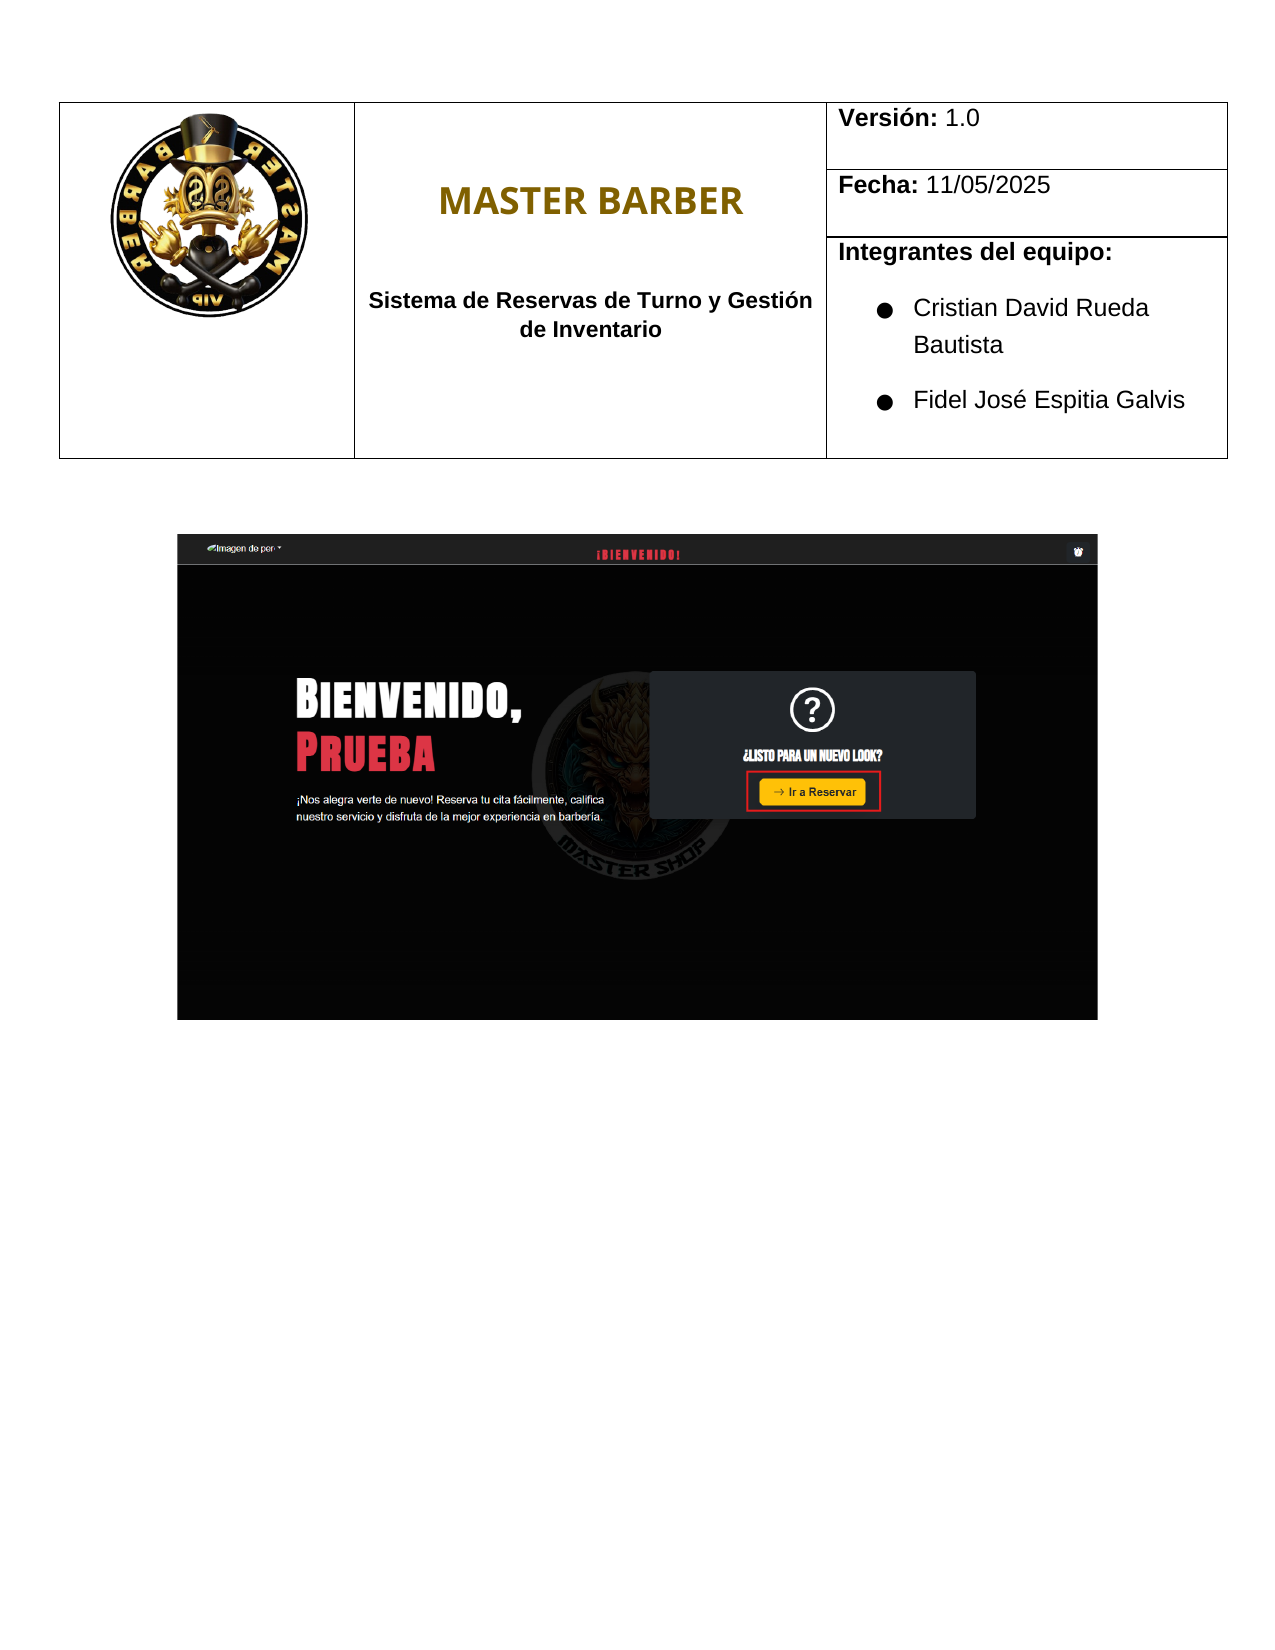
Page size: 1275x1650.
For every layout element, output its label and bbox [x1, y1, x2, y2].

picture [177, 534, 1098, 1020]
picture [100, 102, 313, 321]
